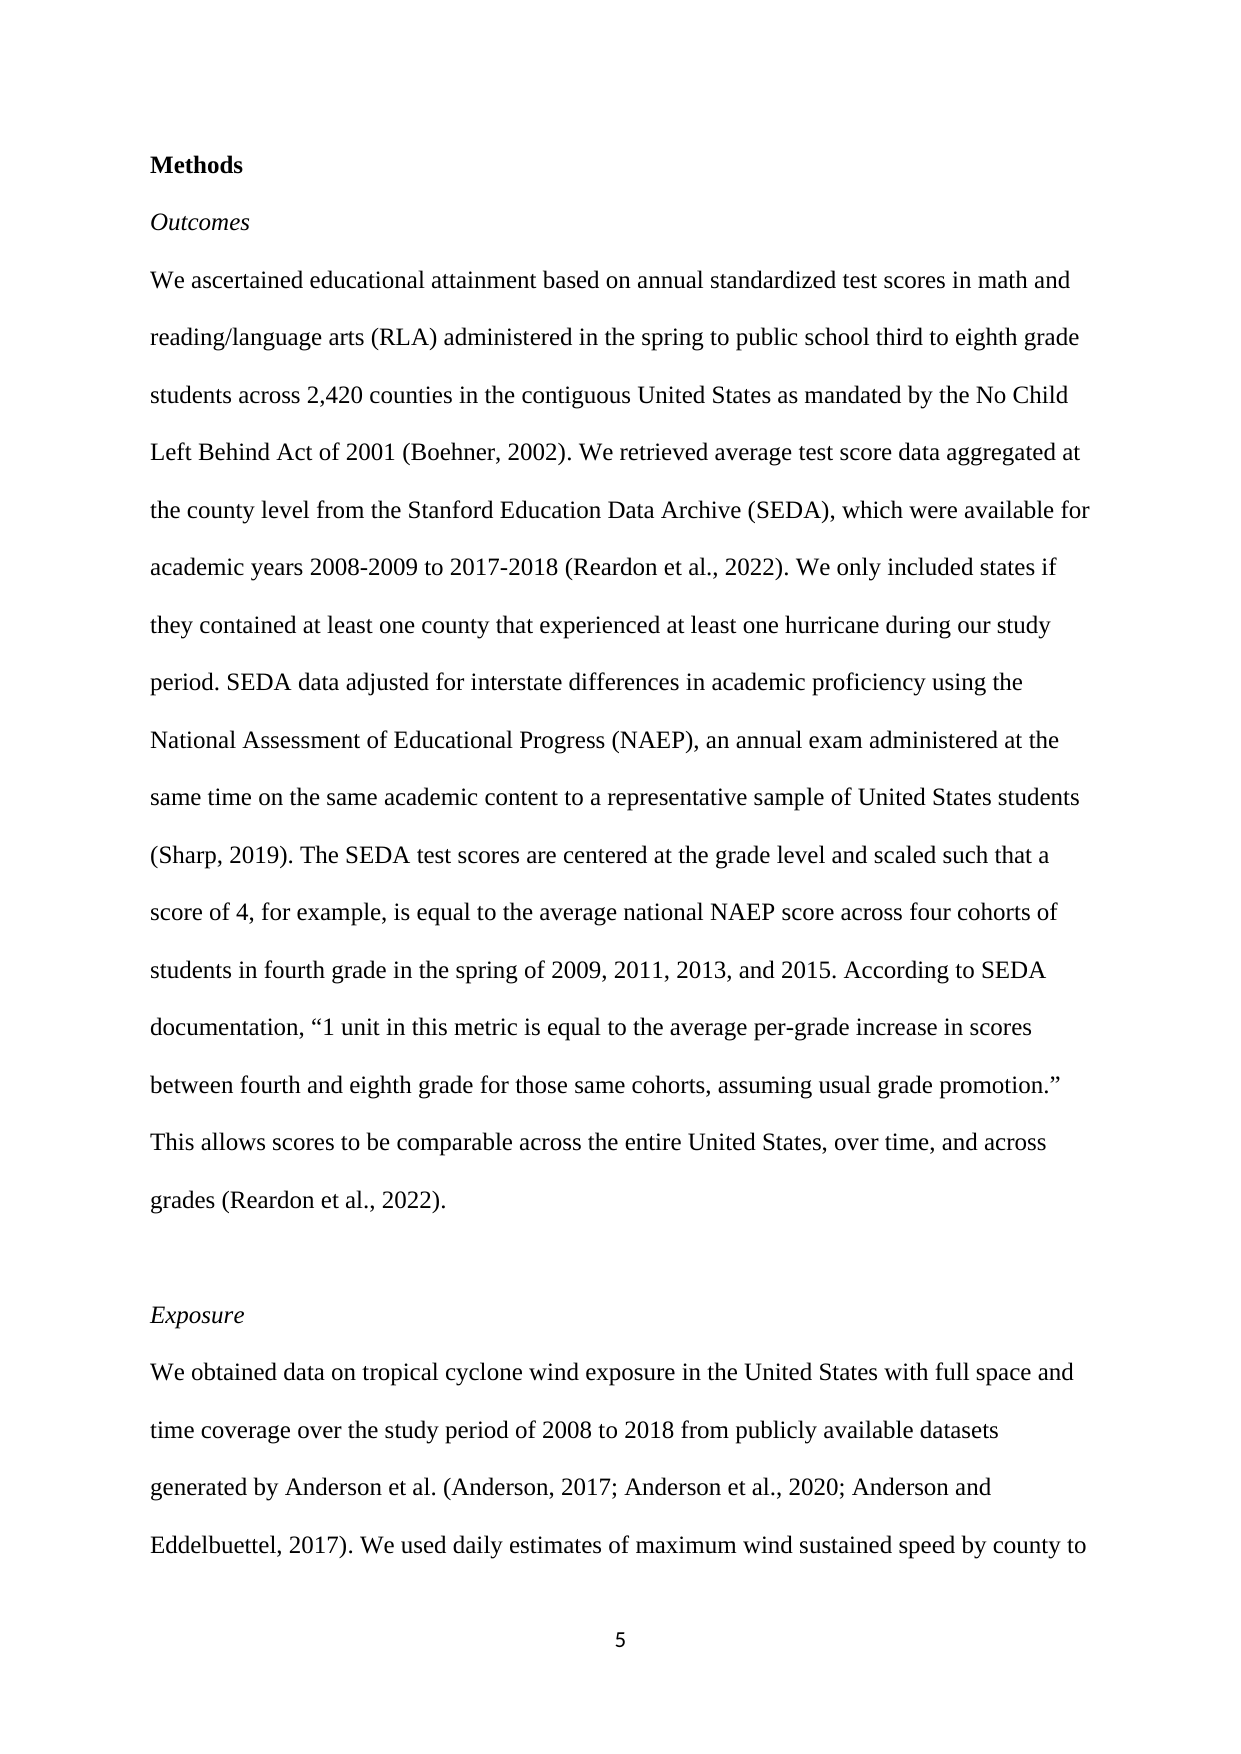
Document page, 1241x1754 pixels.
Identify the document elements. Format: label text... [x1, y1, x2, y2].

text Exposure [150, 1300, 1090, 1329]
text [150, 1357, 1090, 1559]
text Outcomes [150, 207, 1090, 236]
text We ascertained educational attainment based on annual standardized test scores in math and reading/language arts (RLA) administered in the spring to public school third to eighth grade students across 2,420 counties in the contiguous United States as mandated by the No Child Left Behind Act of 2001 (Boehner, 2002). We retrieved average test score data aggregated at the county level from the Stanford Education Data Archive (SEDA), which were available for academic years 2008-2009 to 2017-2018 (Reardon et al., 2022). We only included states if they contained at least one county that experienced at least one hurricane during our study period. SEDA data adjusted for interstate differences in academic proficiency using the National Assessment of Educational Progress (NAEP), an annual exam administered at the same time on the same academic content to a representative sample of United States students (Sharp, 2019). The SEDA test scores are centered at the grade level and scaled such that a score of 4, for example, is equal to the average national NAEP score across four cohorts of students in fourth grade in the spring of 2009, 2011, 2013, and 2015. According to SEDA documentation, “1 unit in this metric is equal to the average per-grade increase in scores between fourth and eighth grade for those same cohorts, assuming usual grade promotion.” This allows scores to be comparable across the entire United States, over time, and across grades (Reardon et al., 2022). [150, 265, 1090, 1214]
text Methods [150, 150, 1090, 179]
